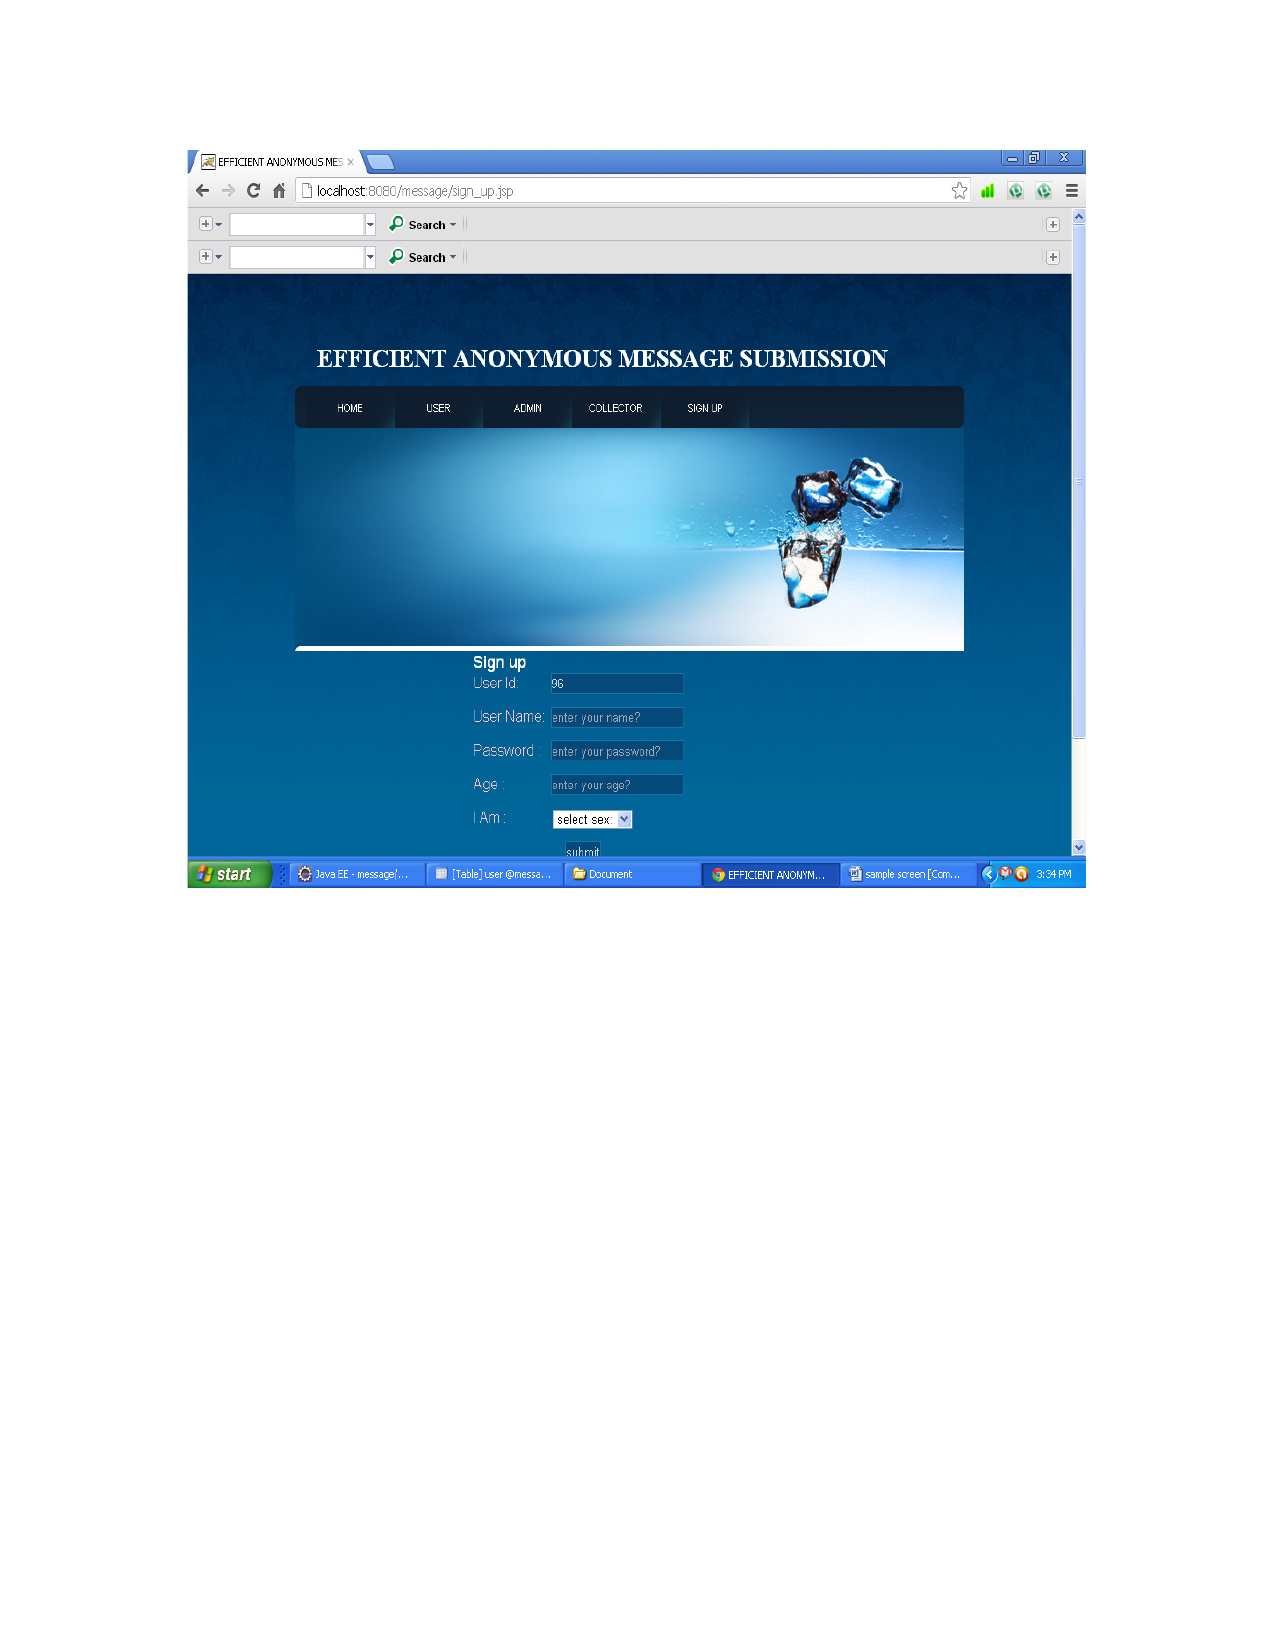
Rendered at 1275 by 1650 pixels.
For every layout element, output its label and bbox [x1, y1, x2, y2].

picture [187, 150, 1086, 888]
picture [552, 741, 682, 760]
picture [552, 775, 682, 794]
picture [554, 811, 632, 828]
